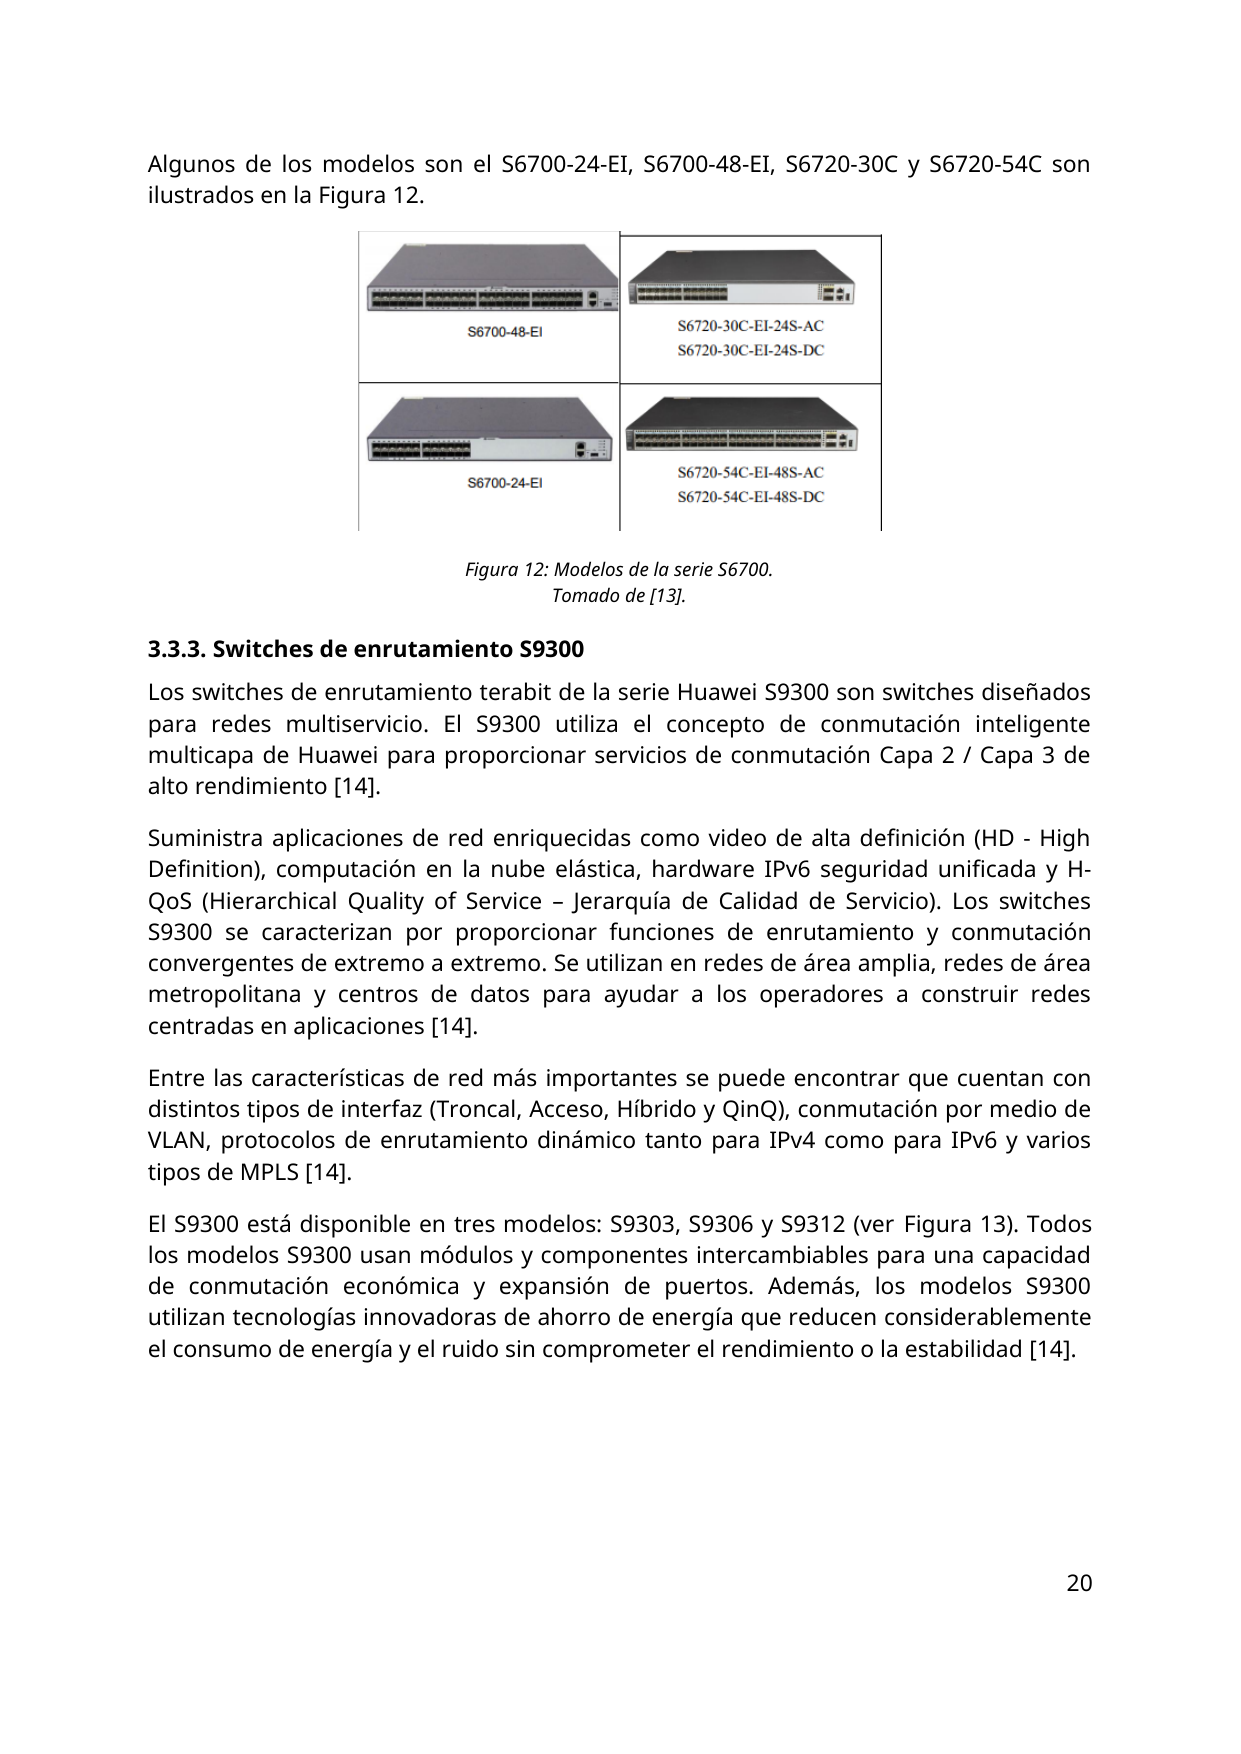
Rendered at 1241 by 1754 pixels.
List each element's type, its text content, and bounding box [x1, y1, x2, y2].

subtitle Switches de enrutamiento S9300 [148, 632, 1092, 664]
picture [358, 231, 882, 531]
text Los switches de enrutamiento terabit de la serie Huawei S9300 son switches diseñados para redes multiservicio. El S9300 utiliza el concepto de conmutación inteligente multicapa de Huawei para proporcionar servicios de conmutación Capa 2 / Capa 3 de alto rendimiento . [148, 676, 1092, 801]
text Entre las características de red más importantes se puede encontrar que cuentan con distintos tipos de interfaz (Troncal, Acceso, Híbrido y QinQ), conmutación por medio de VLAN, protocolos de enrutamiento dinámico tanto para IPv4 como para IPv6 y varios tipos de MPLS . [148, 1062, 1092, 1187]
text El S9300 está disponible en tres modelos: S9303, S9306 y S9312 (ver Figura 13). Todos los modelos S9300 usan módulos y componentes intercambiables para una capacidad de conmutación económica y expansión de puertos. Además, los modelos S9300 utilizan tecnologías innovadoras de ahorro de energía que reducen considerablemente el consumo de energía y el ruido sin comprometer el rendimiento o la estabilidad . [148, 1207, 1092, 1364]
text Suministra aplicaciones de red enriquecidas como video de alta definición (HD - High Definition), computación en la nube elástica, hardware IPv6 seguridad unificada y H-QoS (Hierarchical Quality of Service – Jerarquía de Calidad de Servicio). Los switches S9300 se caracterizan por proporcionar funciones de enrutamiento y conmutación convergentes de extremo a extremo. Se utilizan en redes de área amplia, redes de área metropolitana y centros de datos para ayudar a los operadores a construir redes centradas en aplicaciones . [148, 822, 1092, 1041]
text Algunos de los modelos son el S6700-24-EI, S6700-48-EI, S6720-30C y S6720-54C son ilustrados en la Figura 12. [148, 148, 1092, 210]
text Tomado de. [148, 582, 1092, 607]
text Figura 12: Modelos de la serie S6700. [148, 556, 1092, 582]
